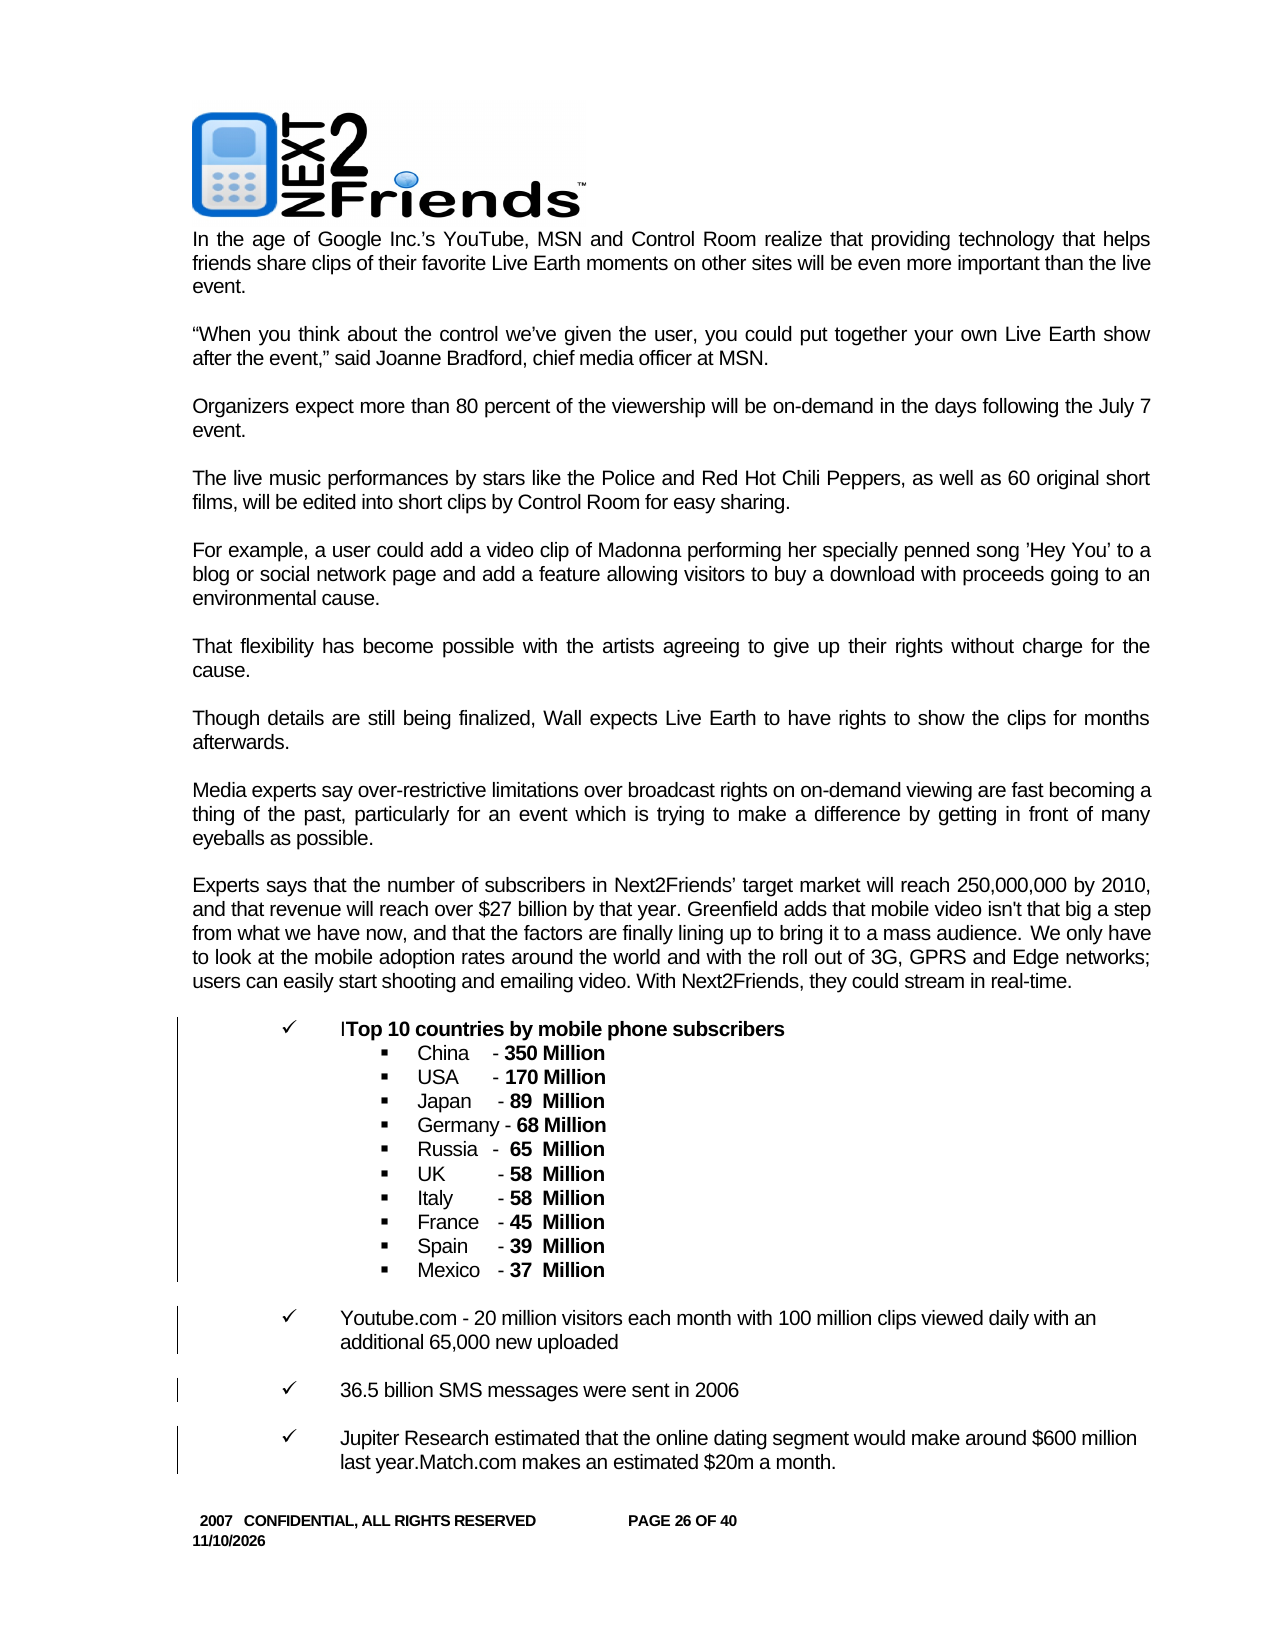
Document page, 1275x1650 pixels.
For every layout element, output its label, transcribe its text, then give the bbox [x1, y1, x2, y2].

list - 39 Million [379, 1233, 1152, 1258]
text Organizers expect more than 80 percent of the viewership will be on-demand in the days following the July 7 event. [192, 394, 1152, 442]
list - 350 Million [379, 1041, 1152, 1065]
list - 58 Million [379, 1161, 1152, 1185]
list France - 45 Million [379, 1209, 1152, 1233]
list - 68 Million [379, 1113, 1152, 1137]
list Youtube.com - 20 million visitors each month with 100 million clips viewed daily with an additional 65,000 new uploaded [281, 1306, 1152, 1354]
text For example, a user could add a video clip of Madonna performing her specially penned song ’Hey You’ to a blog or social network page and add a feature allowing visitors to buy a download with proceeds going to an environmental cause. [192, 538, 1152, 610]
list - 170 Million [379, 1065, 1152, 1089]
list - 65 Million [379, 1137, 1152, 1161]
list ITop 10 countries by mobile phone subscribers [281, 1017, 1152, 1041]
text Experts says that the number of subscribers in Next2Friends’ target market will reach 250,000,000 by 2010, and that revenue will reach over $27 billion by that year. adds that mobile video isn't that big a step from what we have now, and that the factors are finally lining up to bring it to a mass audience. We only have to look at the mobile adoption rates around the world and with the roll out of 3G, GPRS and Edge networks; users can easily start shooting and emailing video. With Next2Friends, they could stream in real-time. [192, 873, 1152, 993]
list 36.5 billion SMS messages were sent in 2006 [281, 1378, 1152, 1402]
text Though details are still being finalized, Wall expects Live Earth to have rights to show the clips for months afterwards. [192, 706, 1152, 753]
text In the age of Google Inc.’s YouTube, MSN and Control Room realize that providing technology that helps friends share clips of their favorite Live Earth moments on other sites will be even more important than the live event. [192, 226, 1152, 298]
list - 89 Million [379, 1089, 1152, 1113]
list - 37 Million [379, 1258, 1152, 1282]
list - 58 Million [379, 1185, 1152, 1209]
list Jupiter Research estimated that the online dating segment would make around $600 million last year.Match.com makes an estimated $20m a month. [281, 1426, 1152, 1474]
text The live music performances by stars like the Police and Red Hot Chili Peppers, as well as 60 original short films, will be edited into short clips by Control Room for easy sharing. [192, 466, 1152, 514]
text That flexibility has become possible with the artists agreeing to give up their rights without charge for the cause. [192, 634, 1152, 682]
text Media experts say over-restrictive limitations over broadcast rights on on-demand viewing are fast becoming a thing of the past, particularly for an event which is trying to make a difference by getting in front of many eyeballs as possible. [192, 777, 1152, 849]
text “When you think about the control we’ve given the user, you could put together your own Live Earth show after the event,” said Joanne Bradford, chief media officer at MSN. [192, 322, 1152, 370]
picture [192, 100, 587, 227]
